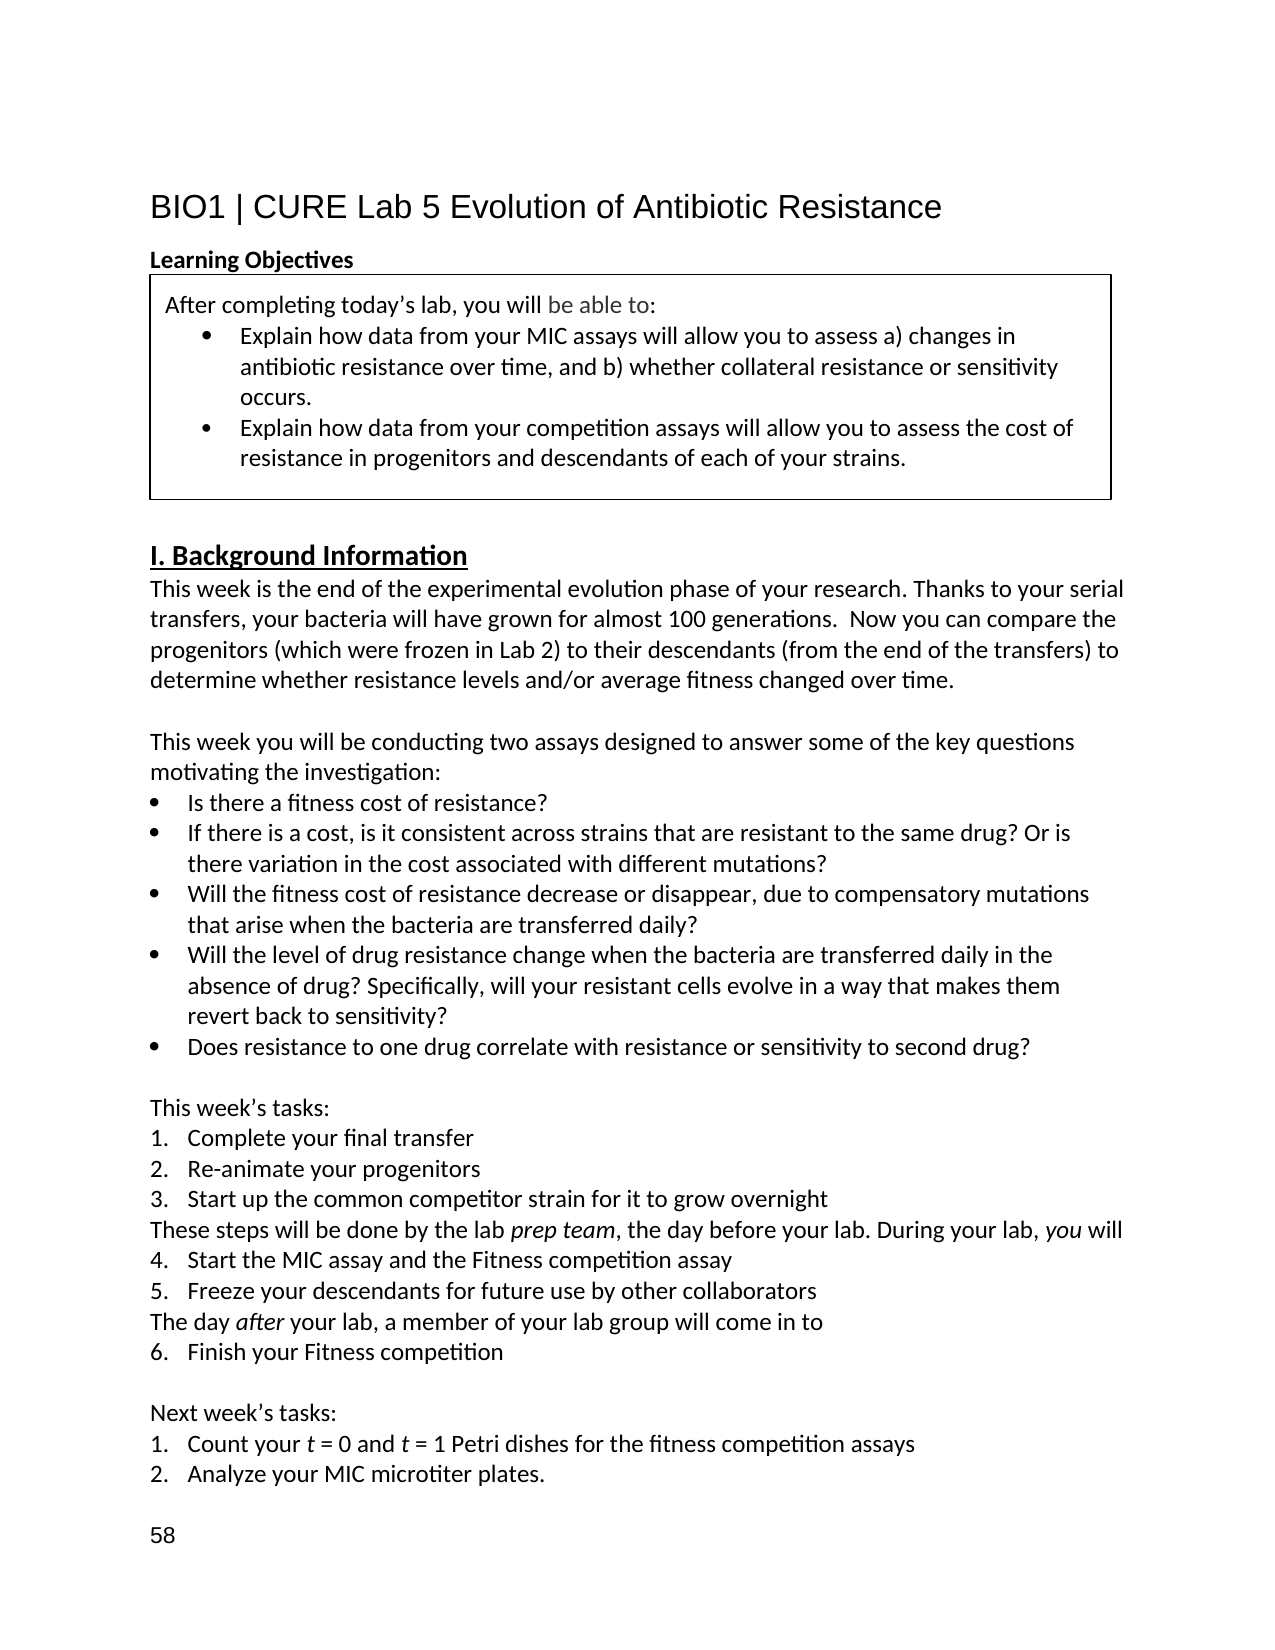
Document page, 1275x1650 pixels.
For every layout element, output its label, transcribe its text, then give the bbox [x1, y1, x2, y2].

list Freeze your descendants for future use by other collaborators [150, 1275, 1125, 1306]
text The day after your lab, a member of your lab group will come in to [150, 1306, 1125, 1336]
list Is there a fitness cost of resistance? [150, 787, 1125, 817]
text This week you will be conducting two assays designed to answer some of the key questions motivating the investigation: [150, 726, 1125, 787]
list Analyze your MIC microtiter plates. [150, 1458, 1125, 1489]
text I. Background Information [150, 537, 1125, 573]
list Count your t = 0 and t = 1 Petri dishes for the fitness competition assays [150, 1428, 1125, 1458]
list Complete your final transfer [150, 1122, 1125, 1153]
list Finish your Fitness competition [150, 1336, 1125, 1367]
text Learning Objectives [150, 244, 1125, 275]
text This week is the end of the experimental evolution phase of your research. Thanks to your serial transfers, your bacteria will have grown for almost 100 generations. Now you can compare the progenitors (which were frozen in Lab 2) to their descendants (from the end of the transfers) to determine whether resistance levels and/or average fitness changed over time. [150, 573, 1125, 695]
list Does resistance to one drug correlate with resistance or sensitivity to second drug? [150, 1031, 1125, 1061]
list Start the MIC assay and the Fitness competition assay [150, 1244, 1125, 1275]
subtitle BIO1 | CURE Lab 5 Evolution of Antibiotic Resistance [150, 187, 1125, 226]
list Re-animate your progenitors [150, 1153, 1125, 1183]
list If there is a cost, is it consistent across strains that are resistant to the same drug? Or is there variation in the cost associated with different mutations? [150, 817, 1125, 878]
text These steps will be done by the lab prep team, the day before your lab. During your lab, you will [150, 1214, 1125, 1244]
list Will the level of drug resistance change when the bacteria are transferred daily in the absence of drug? Specifically, will your resistant cells evolve in a way that makes them revert back to sensitivity? [150, 939, 1125, 1031]
text This week’s tasks: [150, 1092, 1125, 1122]
list Will the fitness cost of resistance decrease or disappear, due to compensatory mutations that arise when the bacteria are transferred daily? [150, 878, 1125, 939]
text Next week’s tasks: [150, 1397, 1125, 1428]
list Start up the common competitor strain for it to grow overnight [150, 1183, 1125, 1214]
